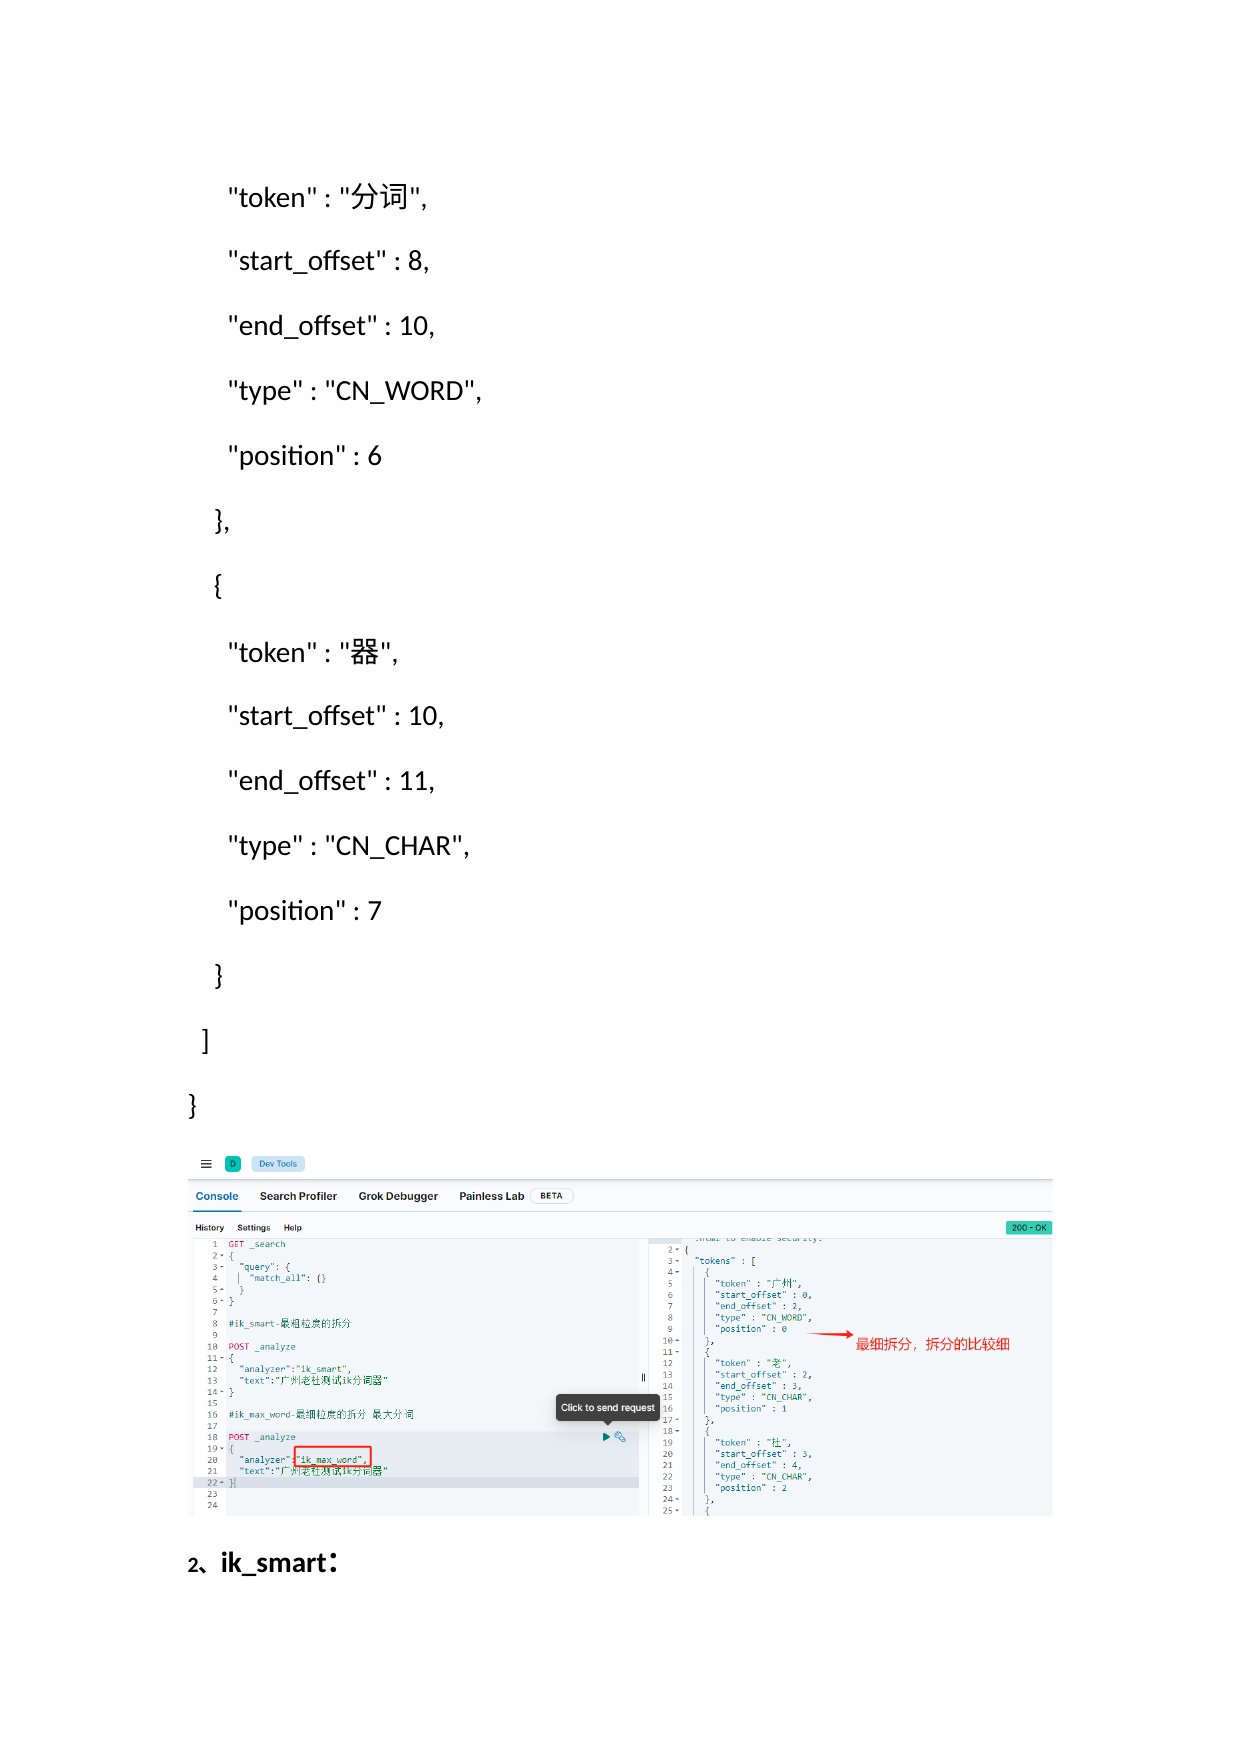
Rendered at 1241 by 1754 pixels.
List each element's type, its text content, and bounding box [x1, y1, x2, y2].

text ] [187, 1007, 1053, 1072]
text "position" : 6 [187, 422, 1053, 487]
text "start_offset" : 10, [187, 682, 1053, 747]
picture [187, 1148, 1053, 1516]
text "end_offset" : 11, [187, 747, 1053, 812]
text } [187, 942, 1053, 1007]
text "token" : "分词", [187, 162, 1053, 227]
text { [187, 552, 1053, 617]
text "position" : 7 [187, 877, 1053, 942]
text "end_offset" : 10, [187, 292, 1053, 357]
text "type" : "CN_WORD", [187, 357, 1053, 422]
text 2、ik_smart： [187, 1527, 1053, 1592]
text }, [187, 487, 1053, 552]
text "start_offset" : 8, [187, 227, 1053, 292]
text "type" : "CN_CHAR", [187, 812, 1053, 877]
text } [187, 1072, 1053, 1137]
text "token" : "器", [187, 617, 1053, 682]
